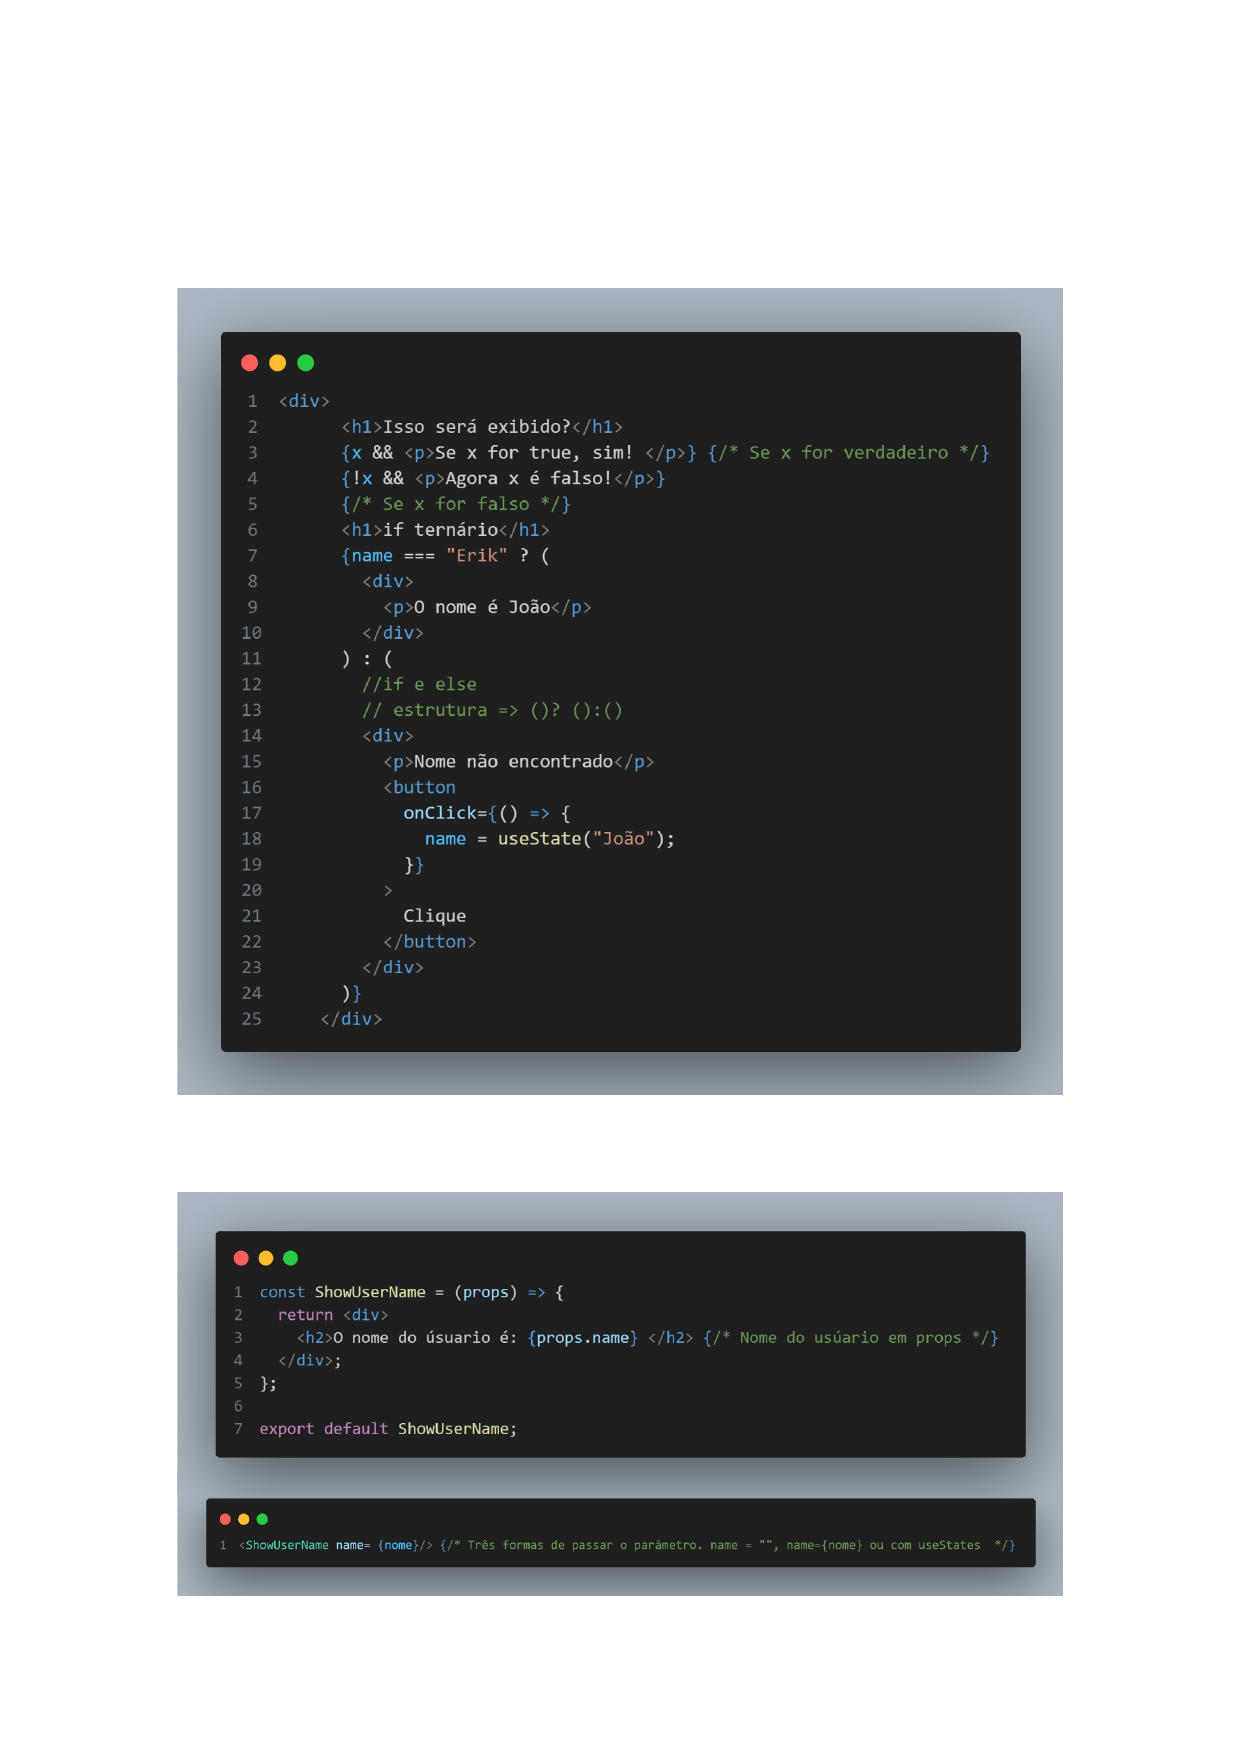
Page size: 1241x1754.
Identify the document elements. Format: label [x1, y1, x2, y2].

picture [177, 1192, 1063, 1596]
picture [177, 288, 1063, 1095]
